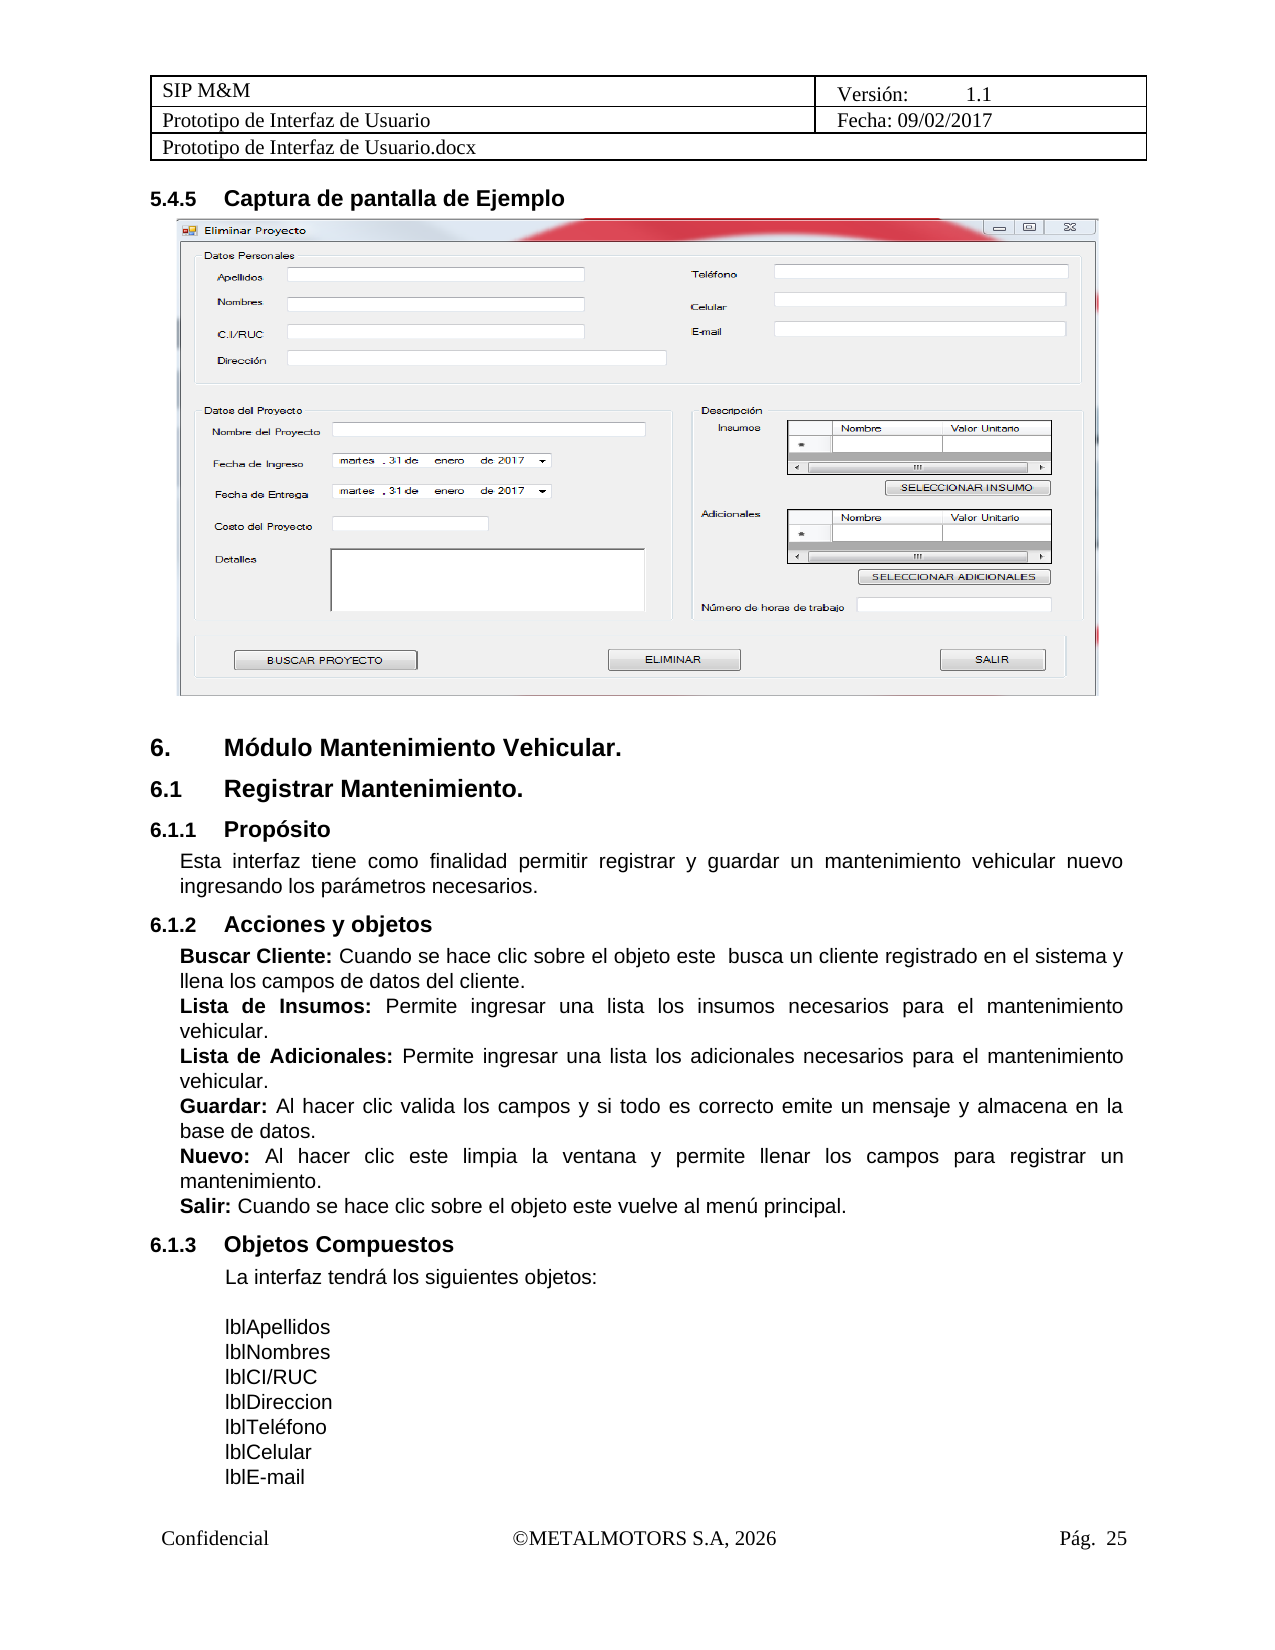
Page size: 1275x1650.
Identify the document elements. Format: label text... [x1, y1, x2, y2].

subtitle Captura de pantalla de Ejemplo [150, 185, 1125, 212]
text Guardar: Al hacer clic valida los campos y si todo es correcto emite un mensaje y almacena en la base de datos. [150, 1093, 1125, 1143]
picture [176, 218, 1099, 696]
text lblDireccion [225, 1388, 1125, 1413]
subtitle Registrar Mantenimiento. [150, 774, 1125, 803]
text Lista de Insumos: Permite ingresar una lista los insumos necesarios para el mantenimiento vehicular. [150, 993, 1125, 1043]
text Buscar Cliente: Cuando se hace clic sobre el objeto este busca un cliente registrado en el sistema y llena los campos de datos del cliente. [150, 943, 1125, 993]
text Nuevo: Al hacer clic este limpia la ventana y permite llenar los campos para registrar un mantenimiento. [150, 1143, 1125, 1193]
text Lista de Adicionales: Permite ingresar una lista los adicionales necesarios para el mantenimiento vehicular. [150, 1043, 1125, 1093]
text lblCI/RUC [225, 1363, 1125, 1388]
text lblTeléfono [225, 1413, 1125, 1438]
text Esta interfaz tiene como finalidad permitir registrar y guardar un mantenimiento vehicular nuevo ingresando los parámetros necesarios. [150, 848, 1125, 898]
subtitle Objetos Compuestos [150, 1231, 1125, 1257]
subtitle Propósito [150, 816, 1125, 842]
subtitle Acciones y objetos [150, 911, 1125, 937]
text lblApellidos [225, 1313, 1125, 1338]
text lblNombres [225, 1338, 1125, 1363]
text lblCelular [225, 1438, 1125, 1463]
text lblE-mail [225, 1463, 1125, 1488]
text La interfaz tendrá los siguientes objetos: [225, 1263, 1125, 1288]
text Salir: Cuando se hace clic sobre el objeto este vuelve al menú principal. [150, 1193, 1125, 1218]
subtitle Módulo Mantenimiento Vehicular. [150, 733, 1125, 762]
